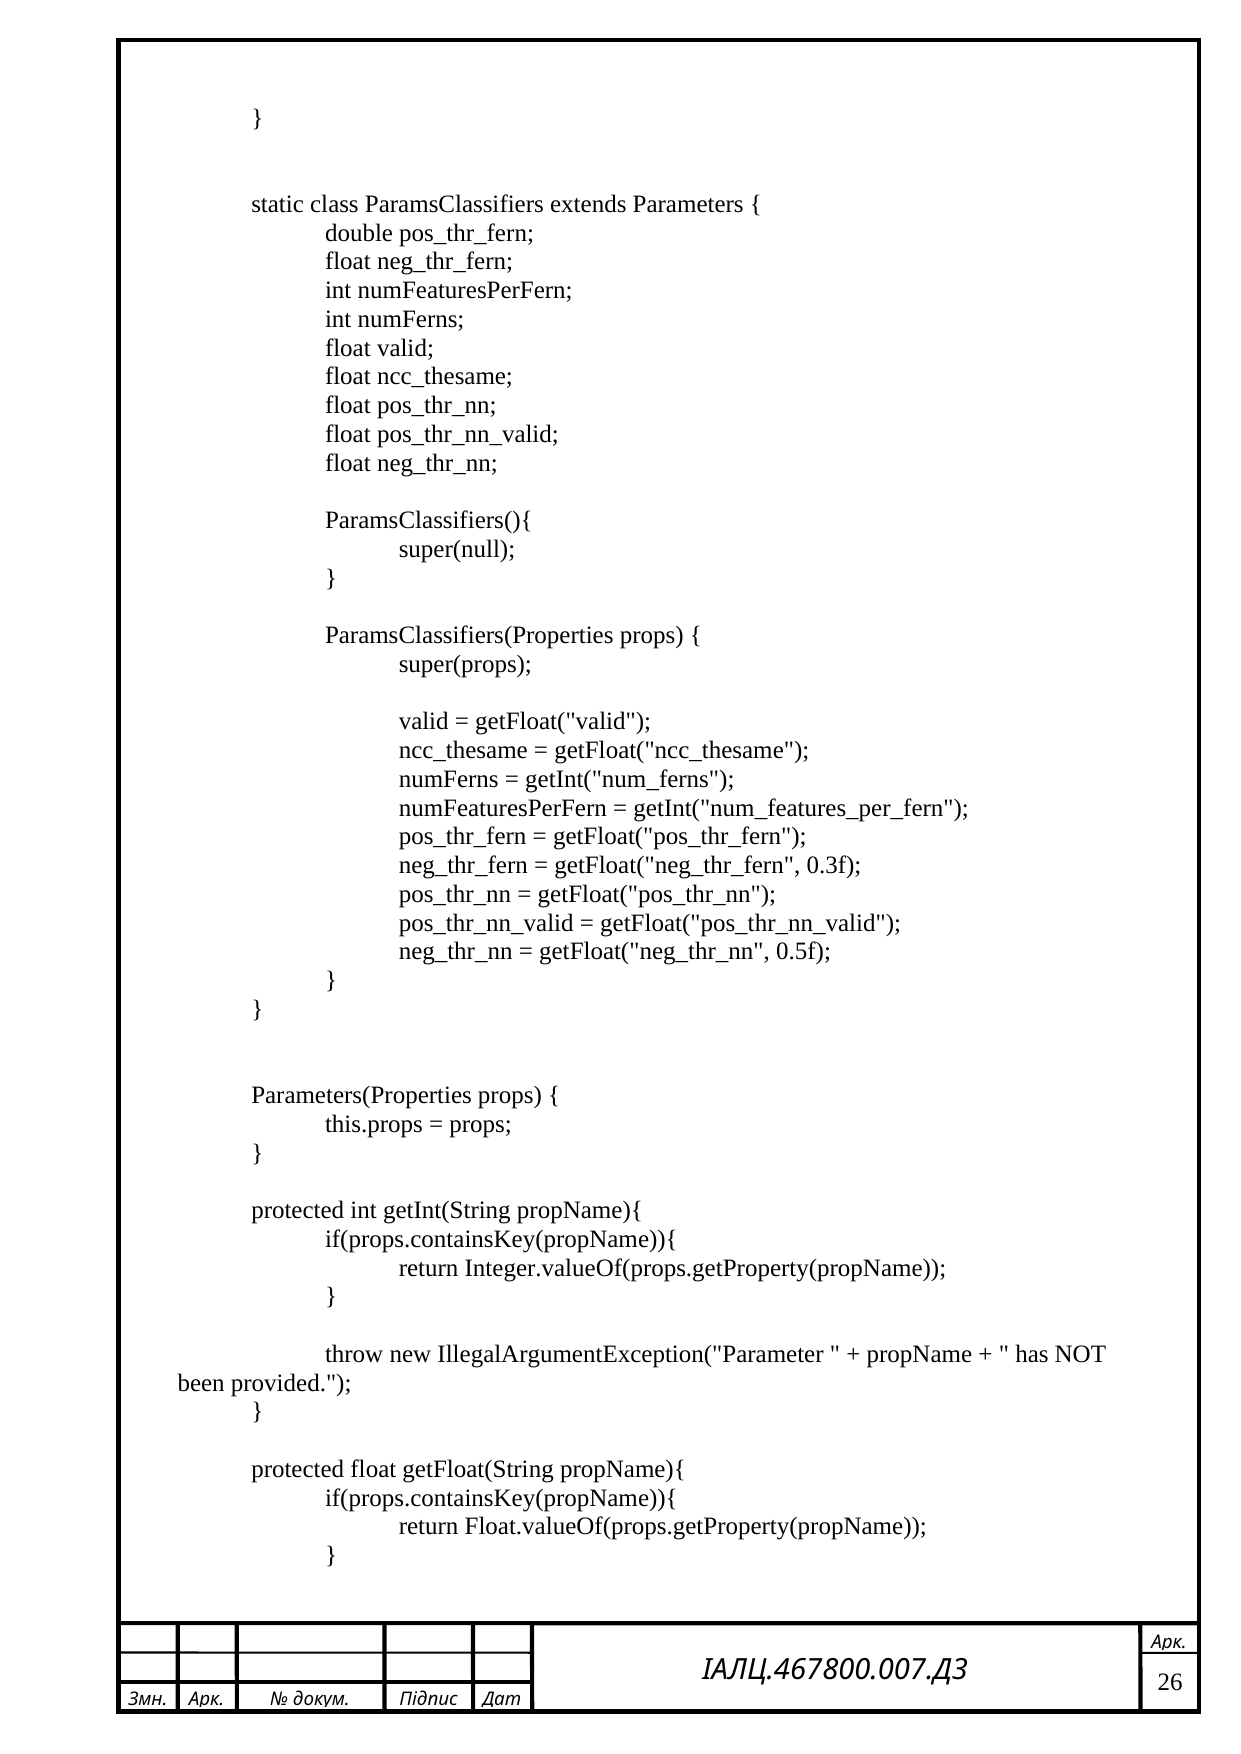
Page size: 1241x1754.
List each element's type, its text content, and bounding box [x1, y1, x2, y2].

text double pos_thr_fern; [177, 218, 1152, 246]
text pos_thr_nn = getFloat("pos_thr_nn"); [177, 879, 1152, 908]
text float neg_thr_fern; [177, 246, 1152, 275]
text float neg_thr_nn; [177, 448, 1152, 476]
text int numFerns; [177, 304, 1152, 333]
text } [177, 1138, 1152, 1166]
text pos_thr_nn_valid = getFloat("pos_thr_nn_valid"); [177, 908, 1152, 936]
text super(props); [177, 649, 1152, 678]
text pos_thr_fern = getFloat("pos_thr_fern"); [177, 821, 1152, 850]
text float pos_thr_nn; [177, 390, 1152, 419]
text numFerns = getInt("num_ferns"); [177, 764, 1152, 793]
text neg_thr_fern = getFloat("neg_thr_fern", 0.3f); [177, 850, 1152, 879]
text float ncc_thesame; [177, 361, 1152, 390]
text } [177, 563, 1152, 591]
text int numFeaturesPerFern; [177, 275, 1152, 304]
text } [177, 1540, 1152, 1569]
text static class ParamsClassifiers extends Parameters { [177, 189, 1152, 218]
text } [177, 103, 1152, 131]
text float pos_thr_nn_valid; [177, 419, 1152, 448]
text } [177, 965, 1152, 994]
text } [177, 1396, 1152, 1425]
text return Float.valueOf(props.getProperty(propName)); [177, 1511, 1152, 1540]
text if(props.containsKey(propName)){ [177, 1224, 1152, 1253]
text ParamsClassifiers(){ [177, 505, 1152, 534]
text float valid; [177, 333, 1152, 361]
text if(props.containsKey(propName)){ [177, 1483, 1152, 1511]
text } [177, 994, 1152, 1023]
text this.props = props; [177, 1109, 1152, 1138]
text Parameters(Properties props) { [177, 1080, 1152, 1109]
text neg_thr_nn = getFloat("neg_thr_nn", 0.5f); [177, 936, 1152, 965]
text return Integer.valueOf(props.getProperty(propName)); [177, 1253, 1152, 1281]
text protected float getFloat(String propName){ [177, 1454, 1152, 1483]
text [177, 1339, 1152, 1396]
text valid = getFloat("valid"); [177, 706, 1152, 735]
text ncc_thesame = getFloat("ncc_thesame"); [177, 735, 1152, 764]
text protected int getInt(String propName){ [177, 1195, 1152, 1224]
text ParamsClassifiers(Properties props) { [177, 620, 1152, 649]
text super(null); [177, 534, 1152, 563]
text numFeaturesPerFern = getInt("num_features_per_fern"); [177, 793, 1152, 821]
text } [177, 1281, 1152, 1310]
